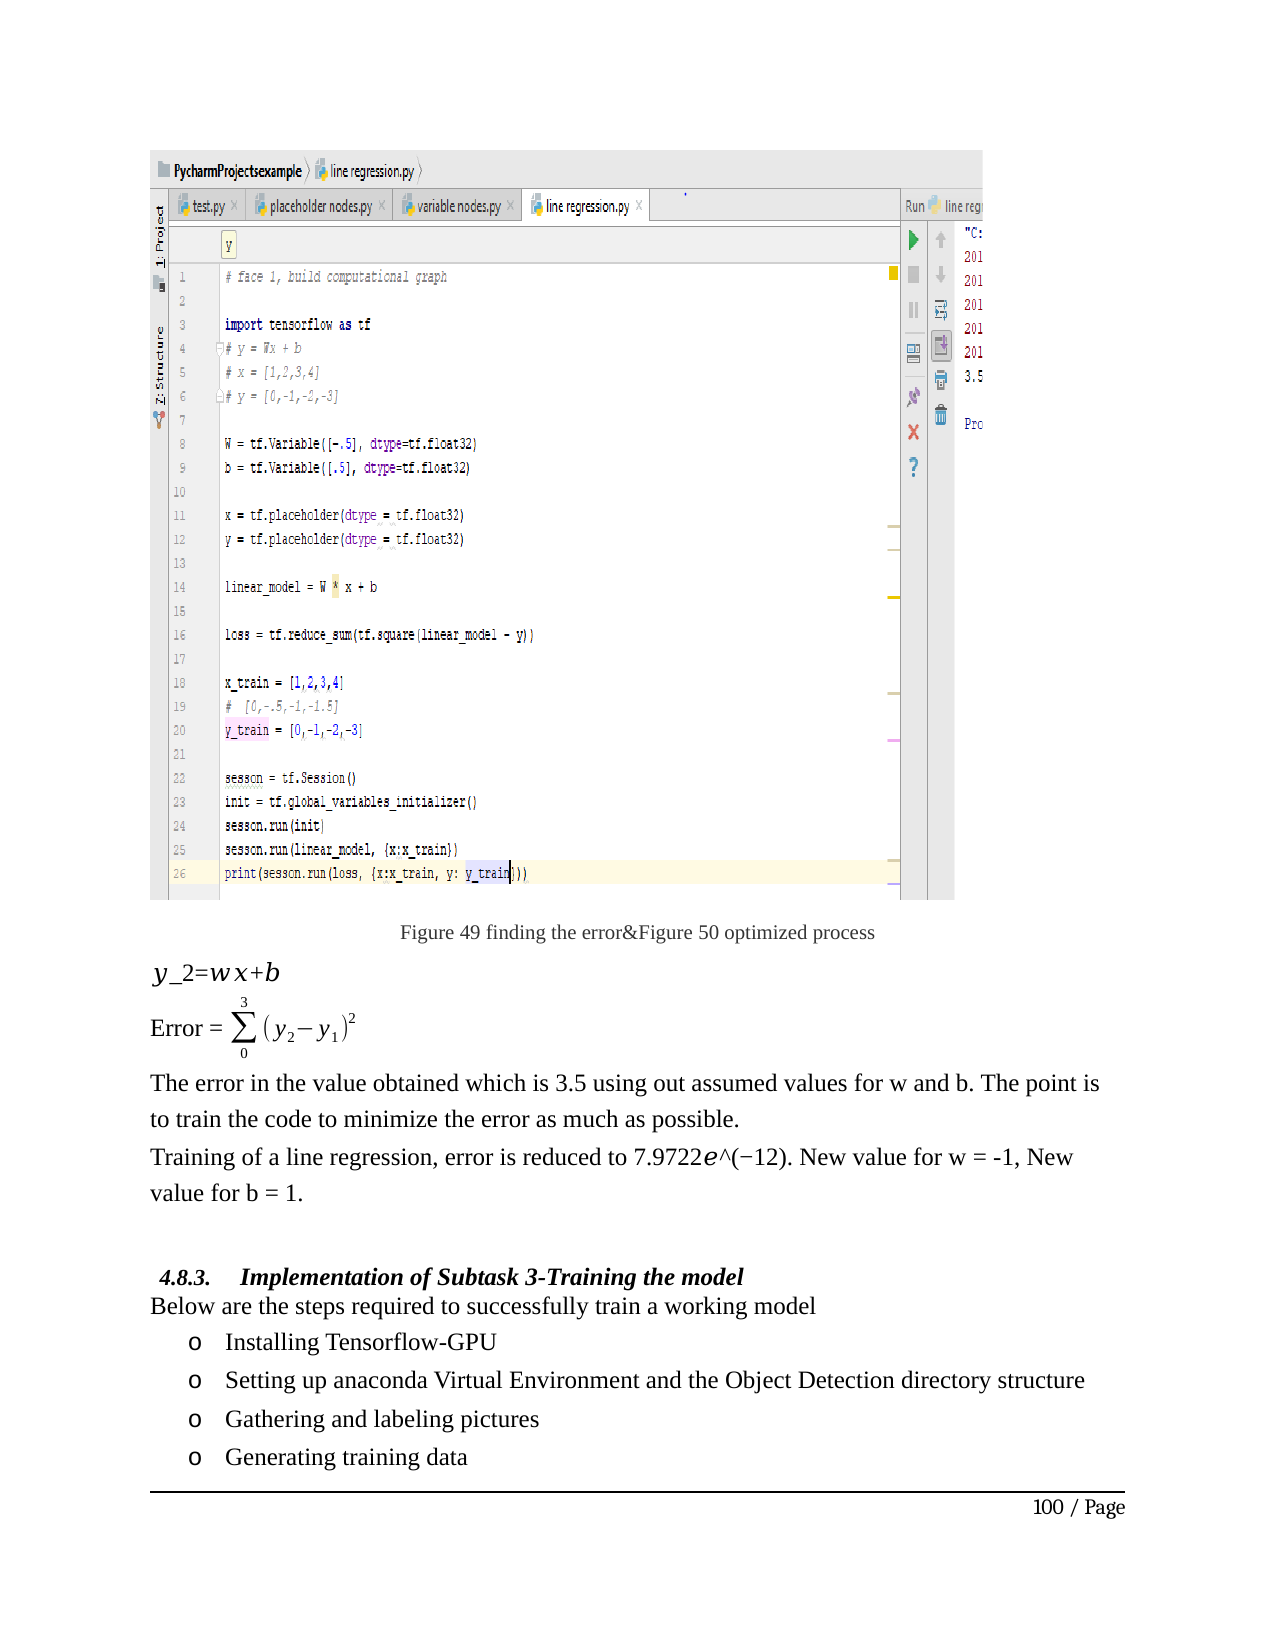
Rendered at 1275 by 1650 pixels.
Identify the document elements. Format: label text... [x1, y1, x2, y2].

subtitle Implementation of Subtask 3-Training the model [159, 1262, 1125, 1291]
text Below are the steps required to successfully train a working model [150, 1291, 1125, 1319]
picture [150, 150, 983, 900]
list Generating training data [187, 1442, 1125, 1473]
text 𝑦_2=𝑤𝑥+𝑏 [150, 956, 1125, 986]
text The error in the value obtained which is 3.5 using out assumed values for w and b. The point is to train the code to minimize the error as much as possible. [150, 1068, 1125, 1133]
list Gathering and labeling pictures [187, 1404, 1125, 1435]
list Installing Tensorflow-GPU [187, 1327, 1125, 1358]
text Training of a line regression, error is reduced to 7.9722𝑒^(−12). New value for w = -1, New value for b = 1. [150, 1140, 1125, 1206]
list Setting up anaconda Virtual Environment and the Object Detection directory structure [187, 1365, 1125, 1396]
text Error = [150, 994, 1125, 1061]
